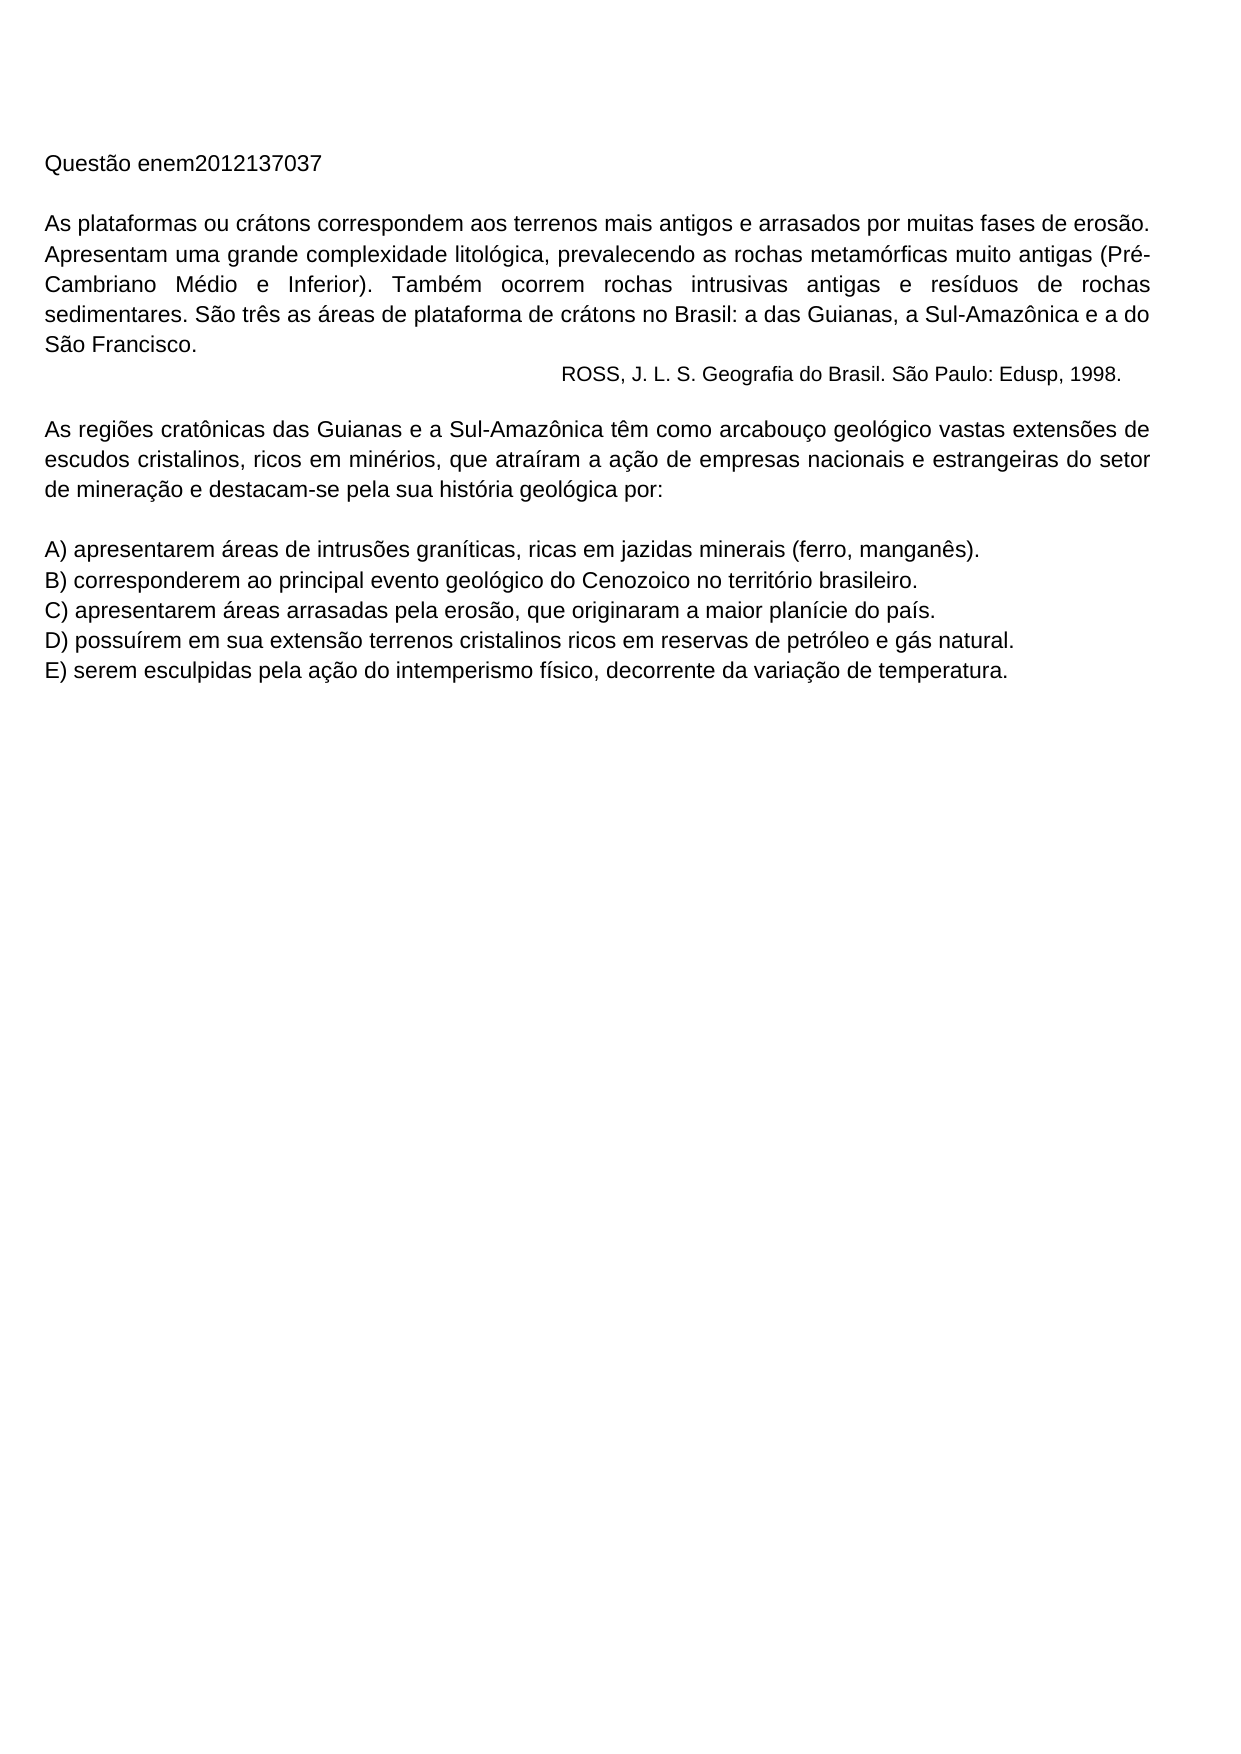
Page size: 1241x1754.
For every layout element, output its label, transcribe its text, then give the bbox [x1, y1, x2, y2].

text B) corresponderem ao principal evento geológico do Cenozoico no território brasileiro. [44, 567, 1151, 593]
text Questão enem2012137037 [44, 150, 1151, 176]
text As regiões cratônicas das Guianas e a Sul-Amazônica têm como arcabouço geológico vastas extensões de escudos cristalinos, ricos em minérios, que atraíram a ação de empresas nacionais e estrangeiras do setor de mineração e destacam-se pela sua história geológica por: [44, 416, 1151, 502]
text E) serem esculpidas pela ação do intemperismo físico, decorrente da variação de temperatura. [44, 657, 1151, 684]
text D) possuírem em sua extensão terrenos cristalinos ricos em reservas de petróleo e gás natural. [44, 627, 1151, 653]
text ROSS, J. L. S. Geografia do Brasil. São Paulo: Edusp, 1998. [561, 361, 1151, 385]
text C) apresentarem áreas arrasadas pela erosão, que originaram a maior planície do país. [44, 597, 1151, 623]
text As plataformas ou crátons correspondem aos terrenos mais antigos e arrasados por muitas fases de erosão. Apresentam uma grande complexidade litológica, prevalecendo as rochas metamórficas muito antigas (Pré-Cambriano Médio e Inferior). Também ocorrem rochas intrusivas antigas e resíduos de rochas sedimentares. São três as áreas de plataforma de crátons no Brasil: a das Guianas, a Sul-Amazônica e a do São Francisco. [44, 210, 1151, 358]
text A) apresentarem áreas de intrusões graníticas, ricas em jazidas minerais (ferro, manganês). [44, 536, 1151, 563]
